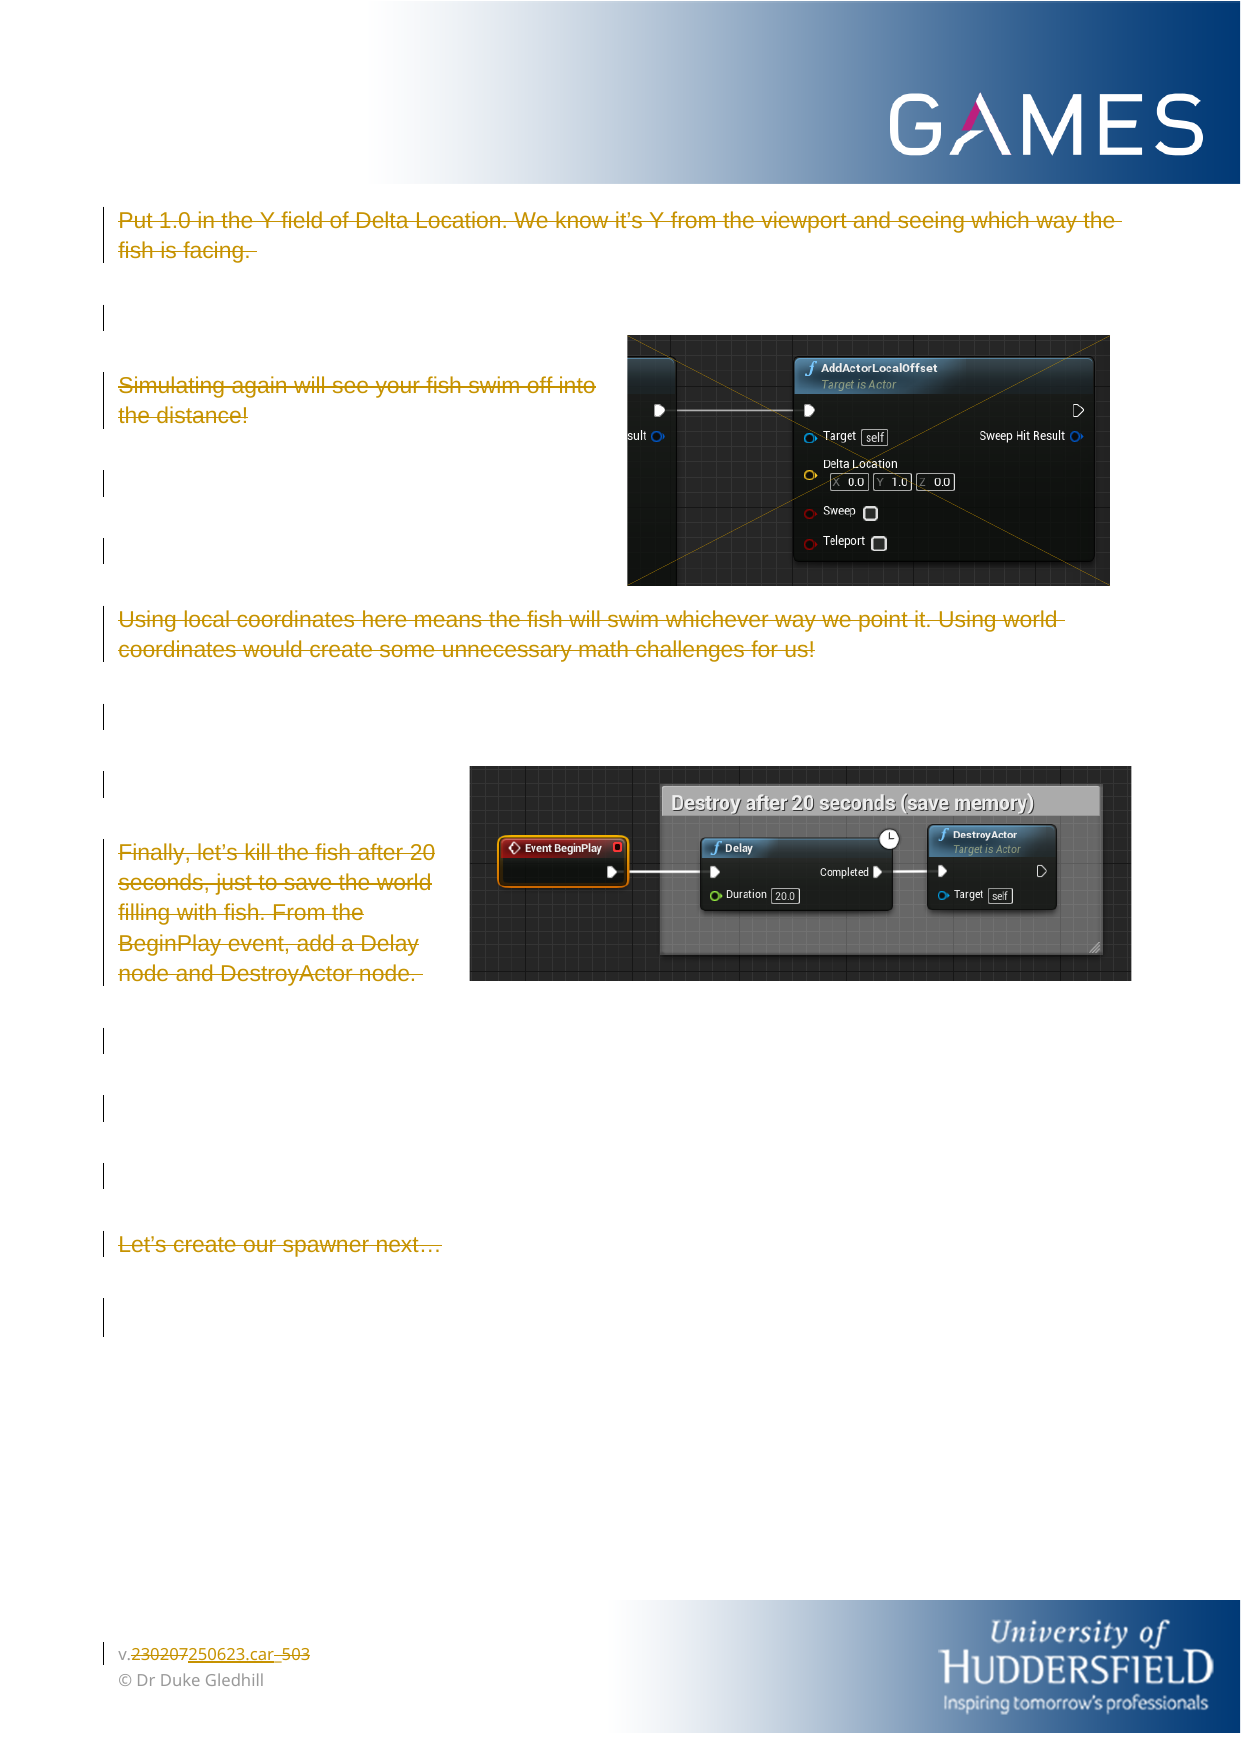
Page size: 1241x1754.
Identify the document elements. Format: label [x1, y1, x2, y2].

picture [469, 766, 1132, 981]
picture [627, 337, 867, 584]
picture [299, 1, 1241, 184]
picture [870, 337, 1110, 584]
picture [553, 1598, 1241, 1733]
picture [629, 335, 1109, 460]
picture [629, 462, 1108, 586]
